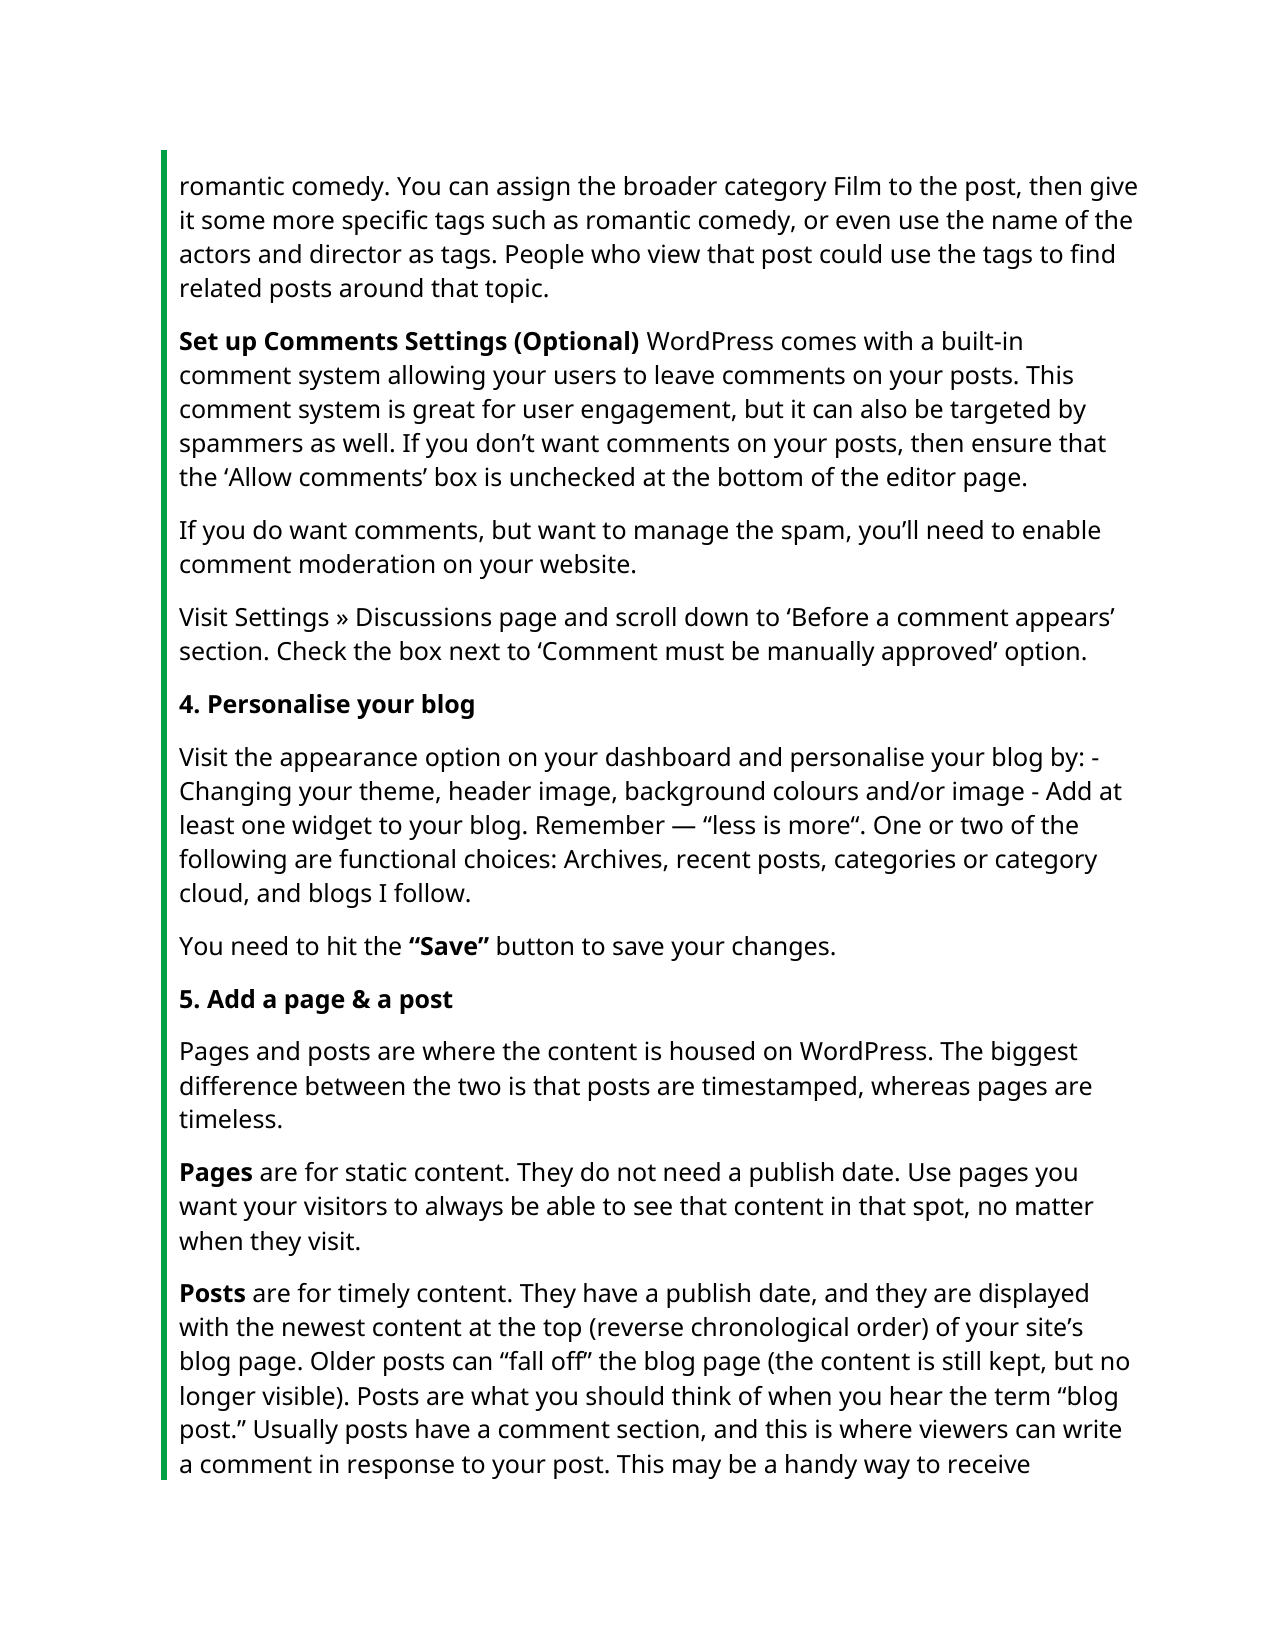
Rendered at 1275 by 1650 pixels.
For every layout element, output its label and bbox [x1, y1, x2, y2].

table_header [167, 150, 1139, 1480]
